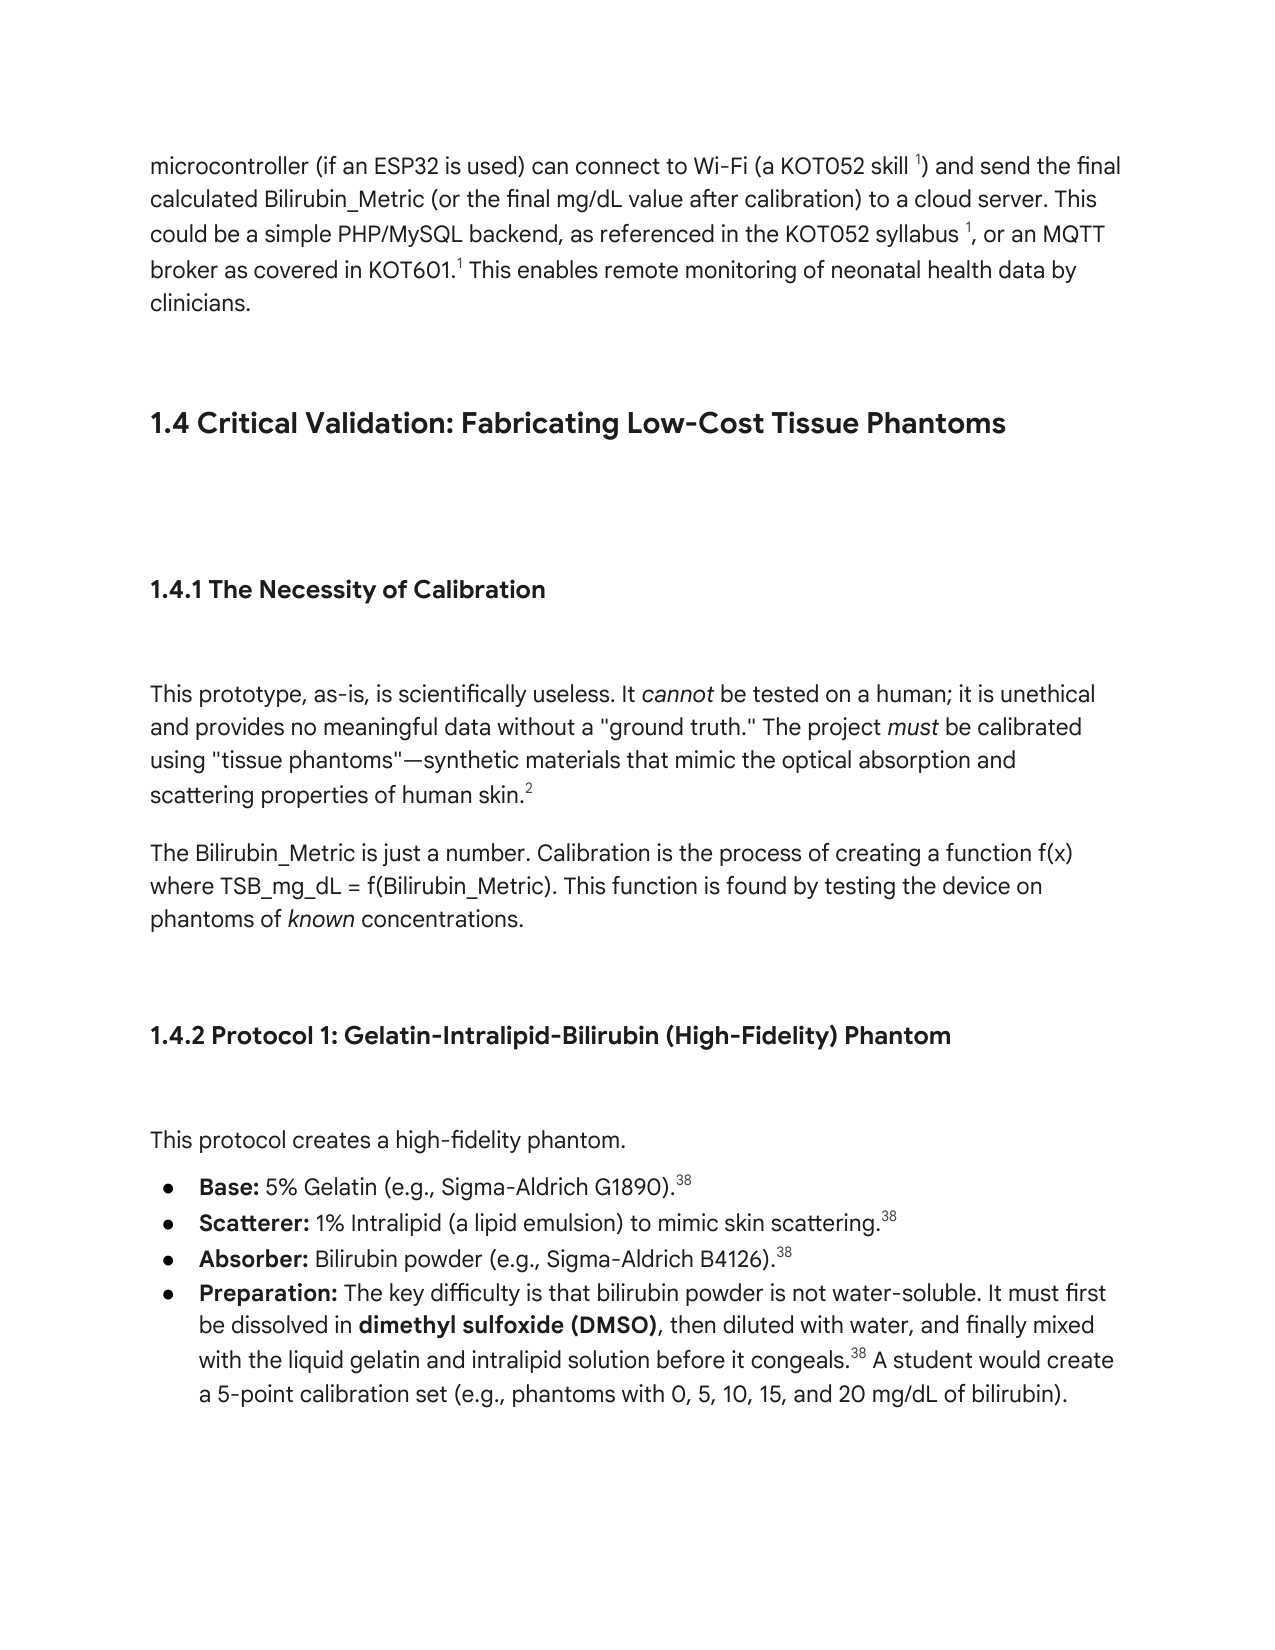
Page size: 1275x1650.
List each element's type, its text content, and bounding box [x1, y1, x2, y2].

subtitle 1.4 Critical Validation: Fabricating Low-Cost Tissue Phantoms [150, 405, 1125, 441]
list Absorber: Bilirubin powder (e.g., Sigma-Aldrich B4126).38 [161, 1243, 1125, 1274]
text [150, 150, 1125, 318]
list Preparation: The key difficulty is that bilirubin powder is not water-soluble. It must first be dissolved in dimethyl sulfoxide (DMSO), then diluted with water, and finally mixed with the liquid gelatin and intralipid solution before it congeals.38 A student would create a 5-point calibration set (e.g., phantoms with 0, 5, 10, 15, and 20 mg/dL of bilirubin). [161, 1279, 1125, 1409]
subtitle 1.4.2 Protocol 1: Gelatin-Intralipid-Bilirubin (High-Fidelity) Phantom [150, 1021, 1125, 1052]
text The Bilirubin_Metric is just a number. Calibration is the process of creating a function f(x) where TSB_mg_dL = f(Bilirubin_Metric). This function is found by testing the device on phantoms of known concentrations. [150, 840, 1125, 934]
list Base: 5% Gelatin (e.g., Sigma-Aldrich G1890).38 [161, 1172, 1125, 1203]
text This prototype, as-is, is scientifically useless. It cannot be tested on a human; it is unethical and provides no meaningful data without a "ground truth." The project must be calibrated using "tissue phantoms"—synthetic materials that mimic the optical absorption and scattering properties of human skin.2 [150, 680, 1125, 810]
subtitle 1.4.1 The Necessity of Calibration [150, 574, 1125, 606]
text This protocol creates a high-fidelity phantom. [150, 1126, 1125, 1155]
list Scatterer: 1% Intralipid (a lipid emulsion) to mimic skin scattering.38 [161, 1207, 1125, 1239]
